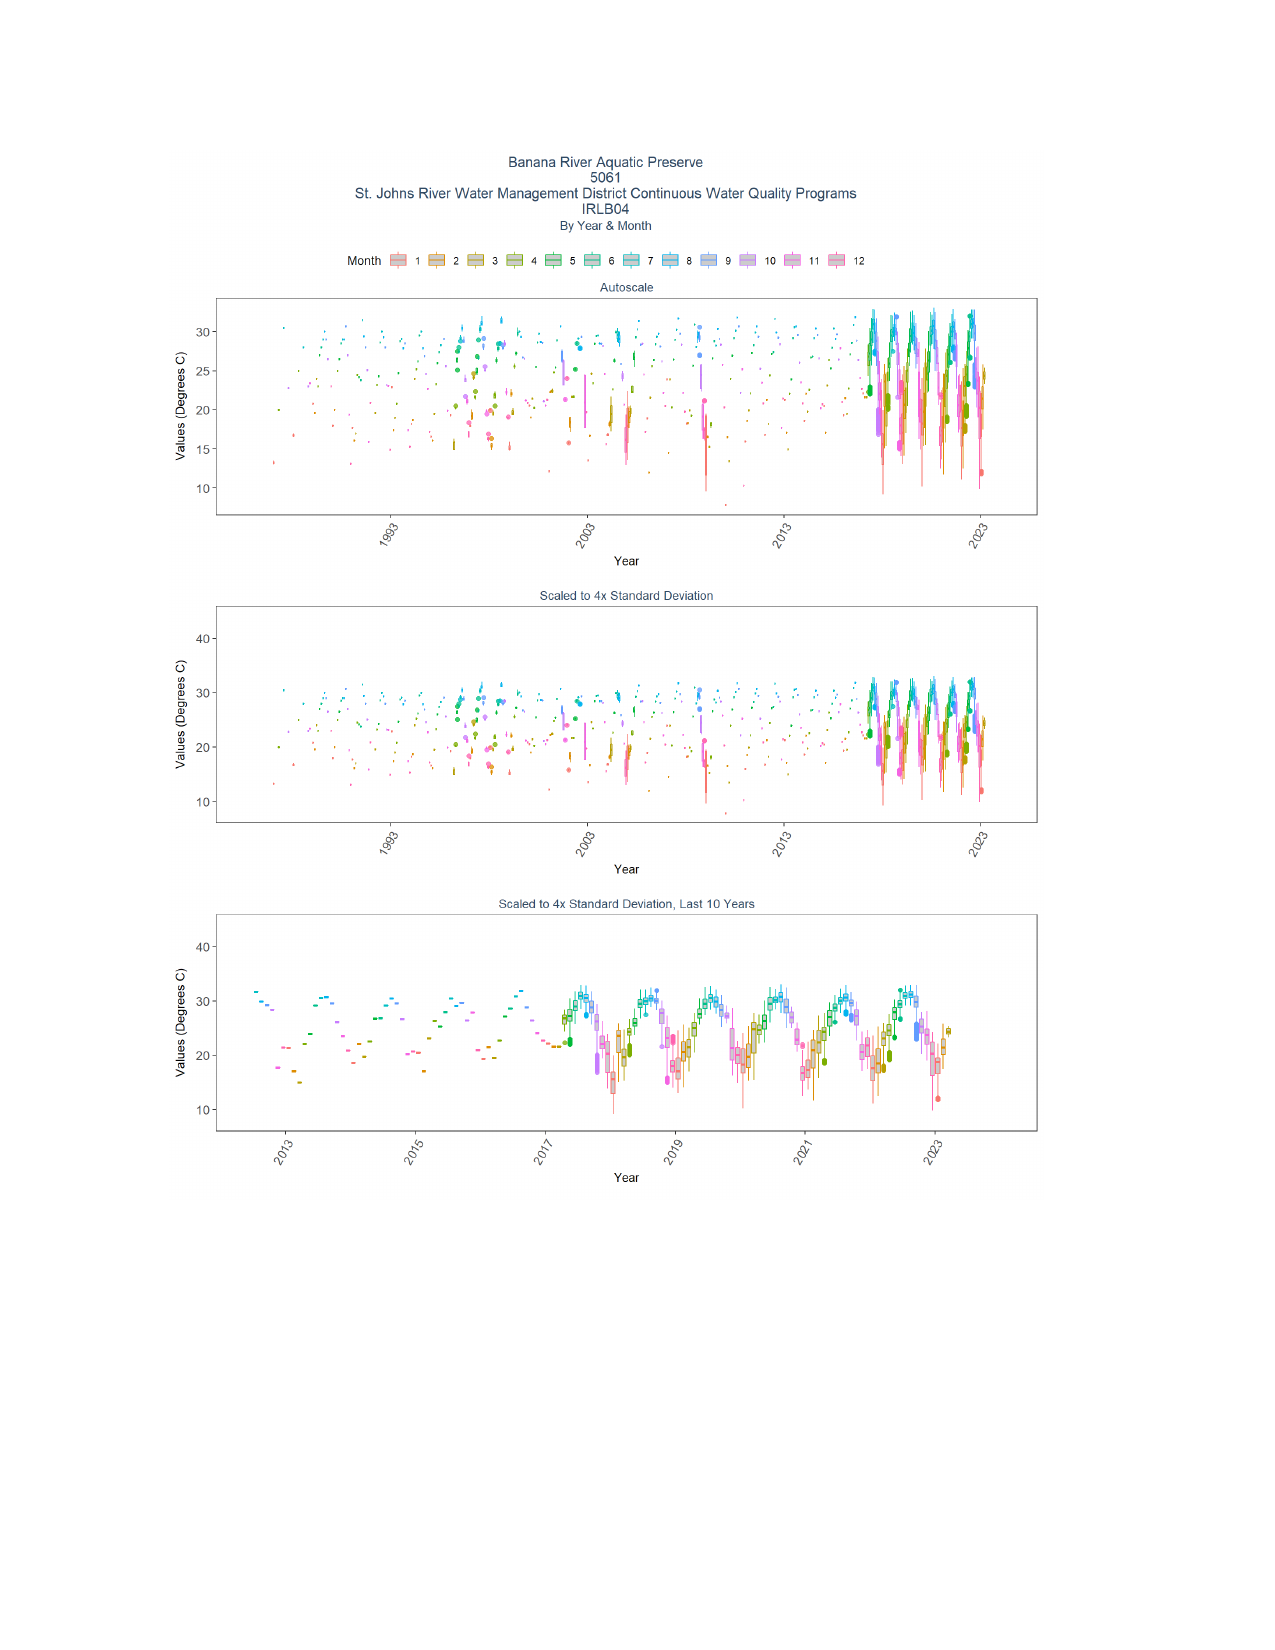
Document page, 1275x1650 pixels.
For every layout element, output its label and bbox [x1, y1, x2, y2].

picture [168, 150, 1044, 1200]
